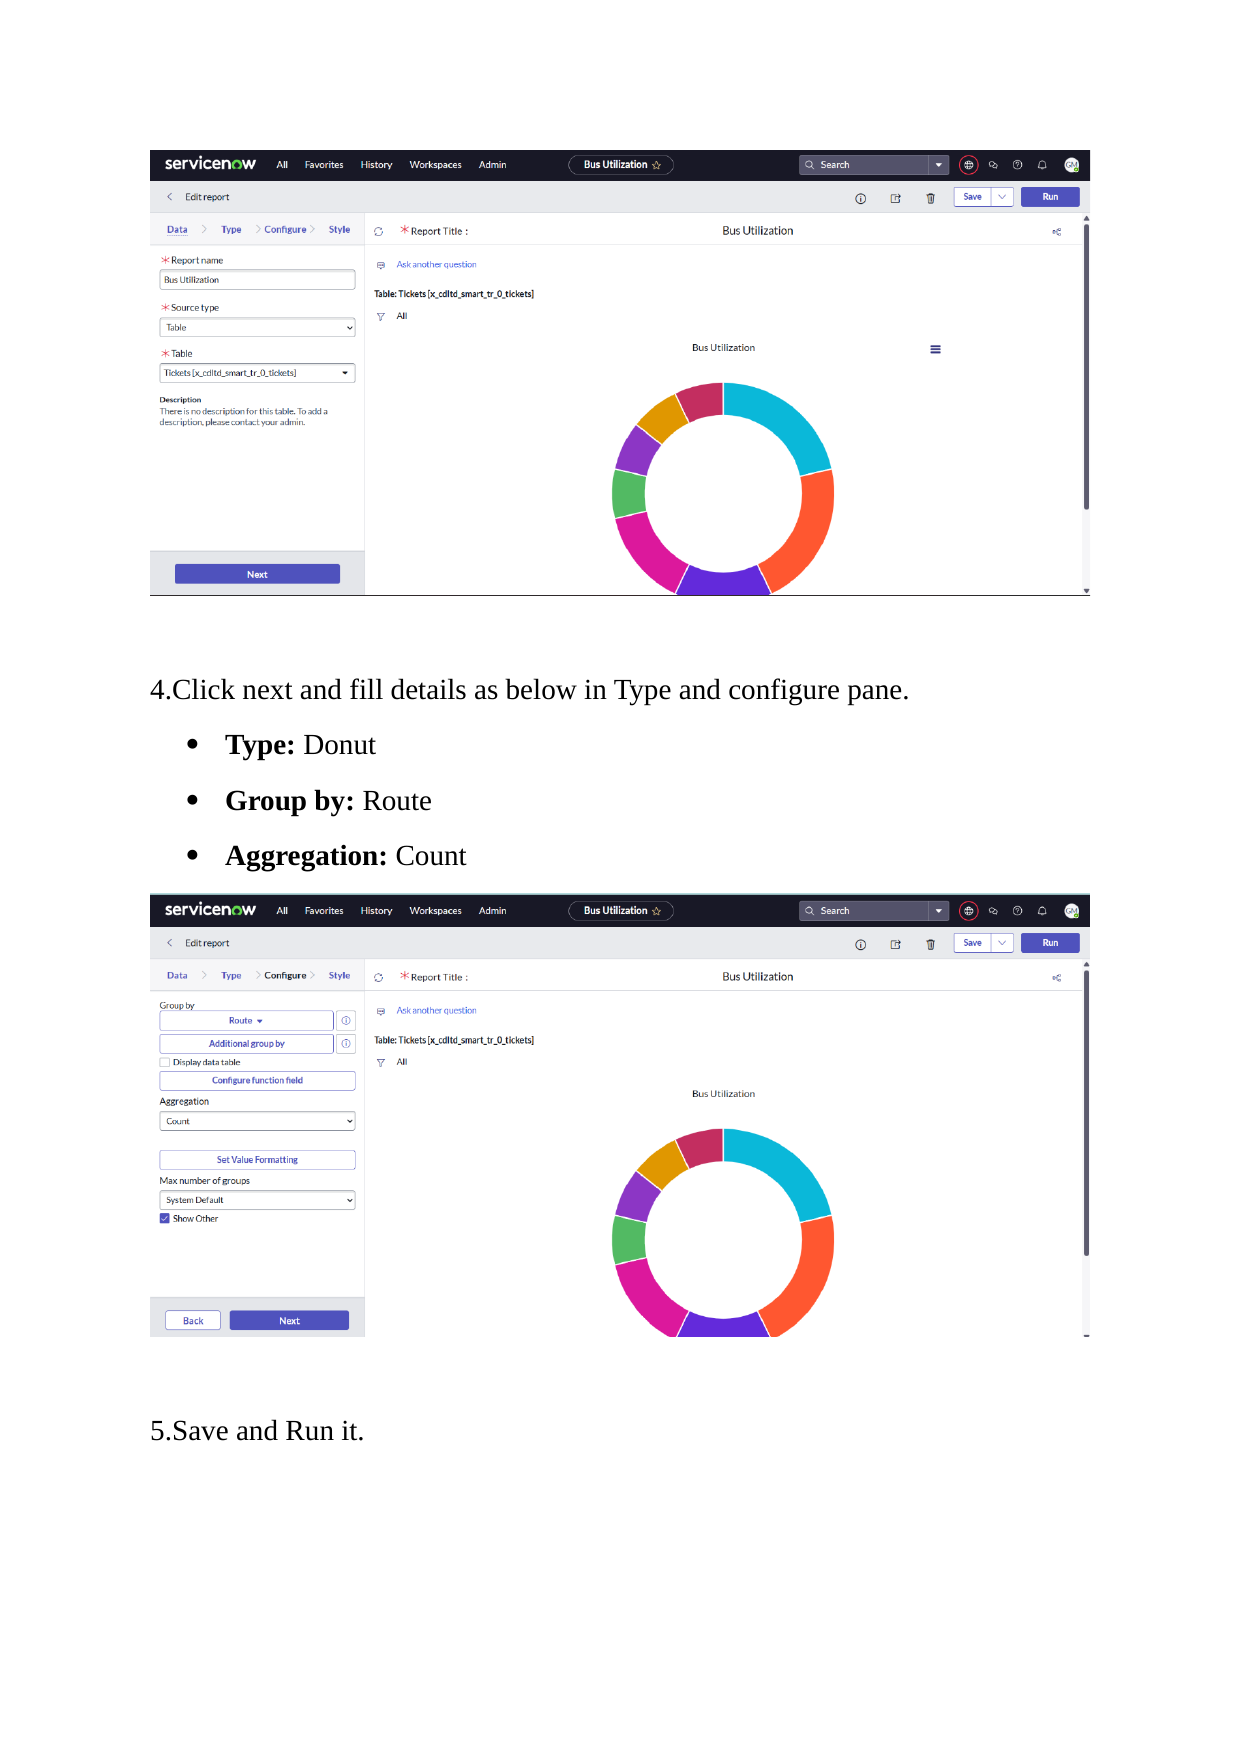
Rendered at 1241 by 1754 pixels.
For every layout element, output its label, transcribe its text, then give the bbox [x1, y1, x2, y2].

list Aggregation: Count [187, 838, 1090, 872]
list Type: Donut [187, 727, 1090, 761]
picture [150, 150, 1091, 596]
text 5.Save and Run it. [150, 1413, 1090, 1447]
text 4.Click next and fill details as below in Type and configure pane. [150, 672, 1090, 706]
list Group by: Route [187, 783, 1090, 816]
picture [150, 893, 1090, 1337]
